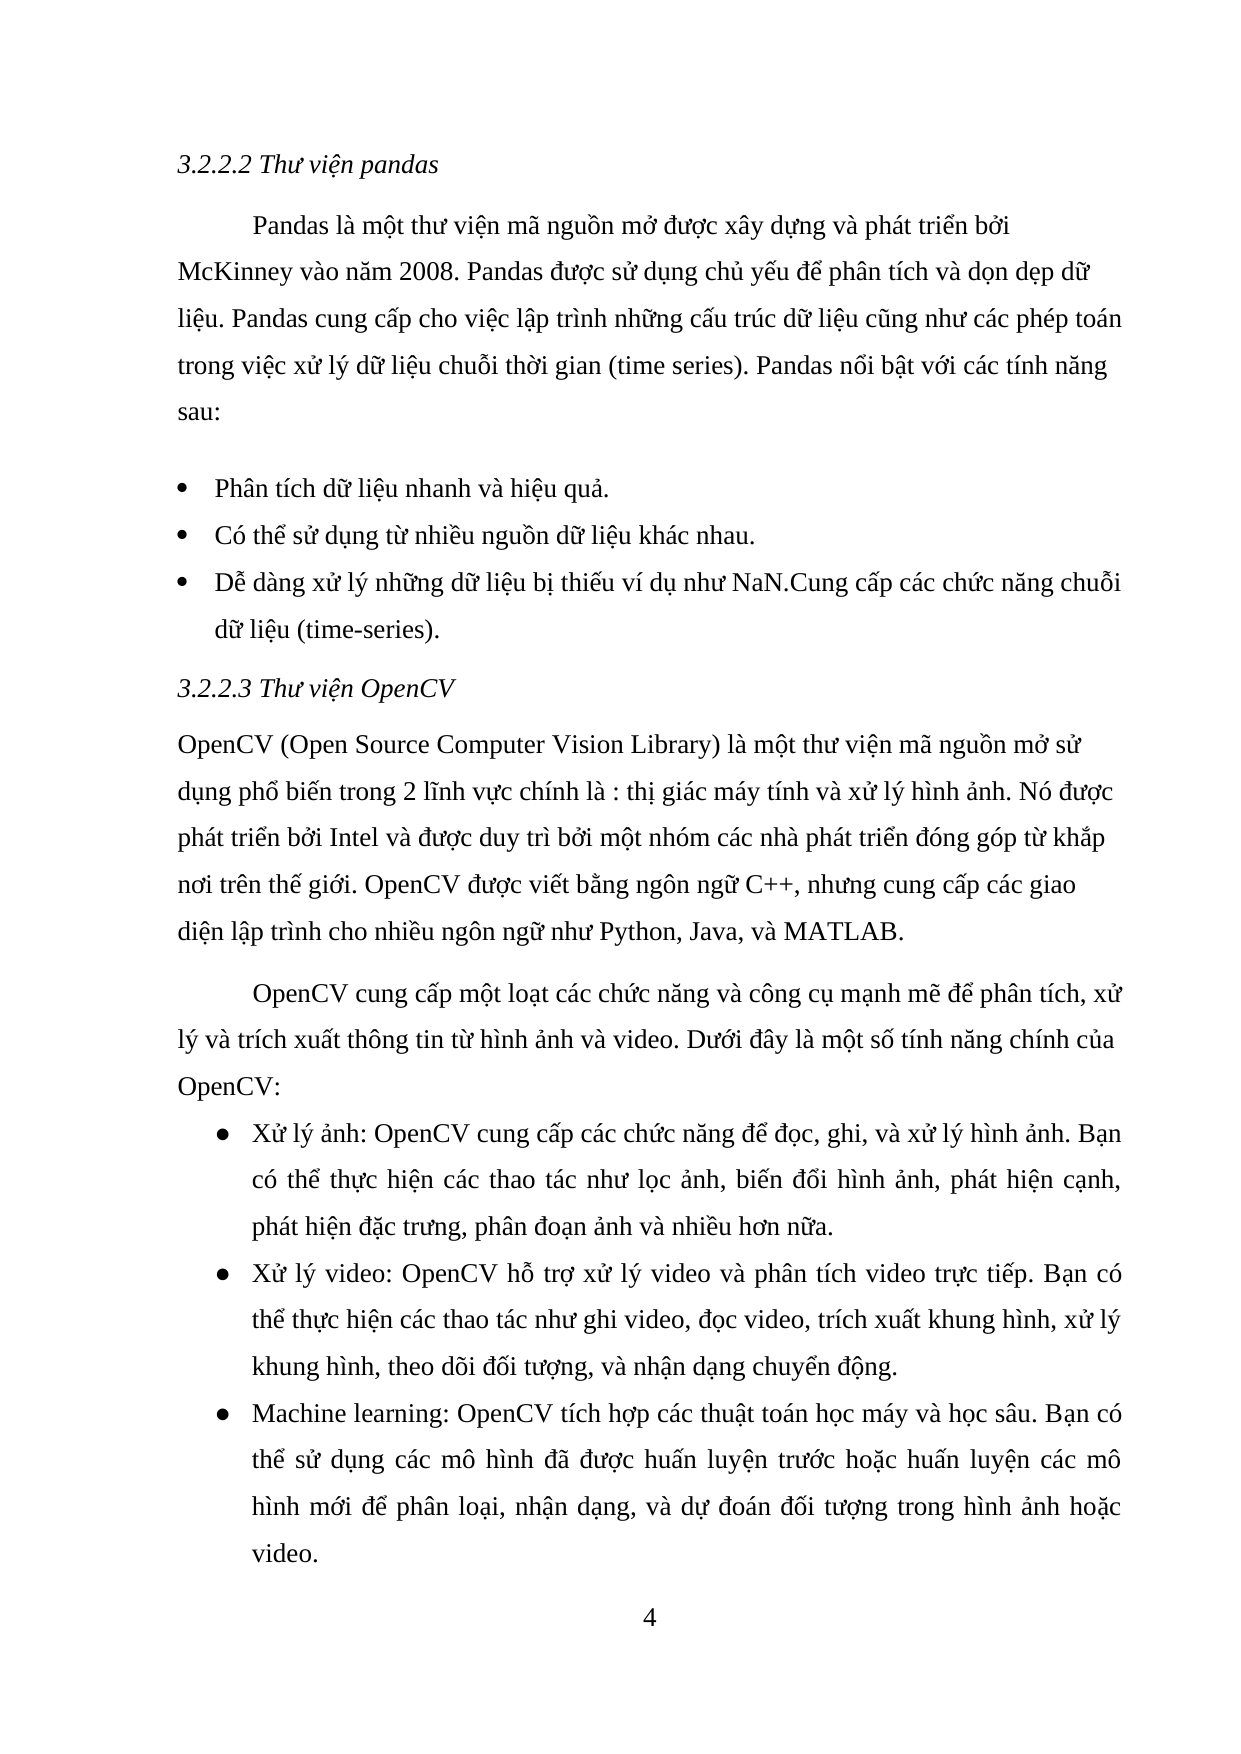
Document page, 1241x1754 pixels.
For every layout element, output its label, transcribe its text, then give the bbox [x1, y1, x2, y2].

text OpenCV (Open Source Computer Vision Library) là một thư viện mã nguồn mở sử dụng phổ biến trong 2 lĩnh vực chính là : thị giác máy tính và xử lý hình ảnh. Nó được phát triển bởi Intel và được duy trì bởi một nhóm các nhà phát triển đóng góp từ khắp nơi trên thế giới. OpenCV được viết bằng ngôn ngữ C++, nhưng cung cấp các giao diện lập trình cho nhiều ngôn ngữ như Python, Java, và MATLAB. [177, 728, 1122, 946]
list Xử lý ảnh: OpenCV cung cấp các chức năng để đọc, ghi, và xử lý hình ảnh. Bạn có thể thực hiện các thao tác như lọc ảnh, biến đổi hình ảnh, phát hiện cạnh, phát hiện đặc trưng, phân đoạn ảnh và nhiều hơn nữa. [214, 1117, 1122, 1241]
subtitle Thư viện pandas [177, 148, 1122, 179]
list Xử lý video: OpenCV hỗ trợ xử lý video và phân tích video trực tiếp. Bạn có thể thực hiện các thao tác như ghi video, đọc video, trích xuất khung hình, xử lý khung hình, theo dõi đối tượng, và nhận dạng chuyển động. [214, 1257, 1122, 1381]
text OpenCV cung cấp một loạt các chức năng và công cụ mạnh mẽ để phân tích, xử lý và trích xuất thông tin từ hình ảnh và video. Dưới đây là một số tính năng chính của OpenCV: [177, 977, 1122, 1101]
text Pandas là một thư viện mã nguồn mở được xây dựng và phát triển bởi McKinney vào năm 2008. Pandas được sử dụng chủ yếu để phân tích và dọn dẹp dữ liệu. Pandas cung cấp cho việc lập trình những cấu trúc dữ liệu cũng như các phép toán trong việc xử lý dữ liệu chuỗi thời gian (time series). Pandas nổi bật với các tính năng sau: [177, 209, 1122, 427]
list Machine learning: OpenCV tích hợp các thuật toán học máy và học sâu. Bạn có thể sử dụng các mô hình đã được huấn luyện trước hoặc huấn luyện các mô hình mới để phân loại, nhận dạng, và dự đoán đối tượng trong hình ảnh hoặc video. [214, 1397, 1122, 1568]
list Có thể sử dụng từ nhiều nguồn dữ liệu khác nhau. [177, 519, 1122, 550]
list Phân tích dữ liệu nhanh và hiệu quả. [177, 472, 1122, 503]
list Dễ dàng xử lý những dữ liệu bị thiếu ví dụ như NaN.Cung cấp các chức năng chuỗi dữ liệu (time-series). [177, 566, 1122, 644]
subtitle Thư viện OpenCV [177, 672, 1122, 703]
